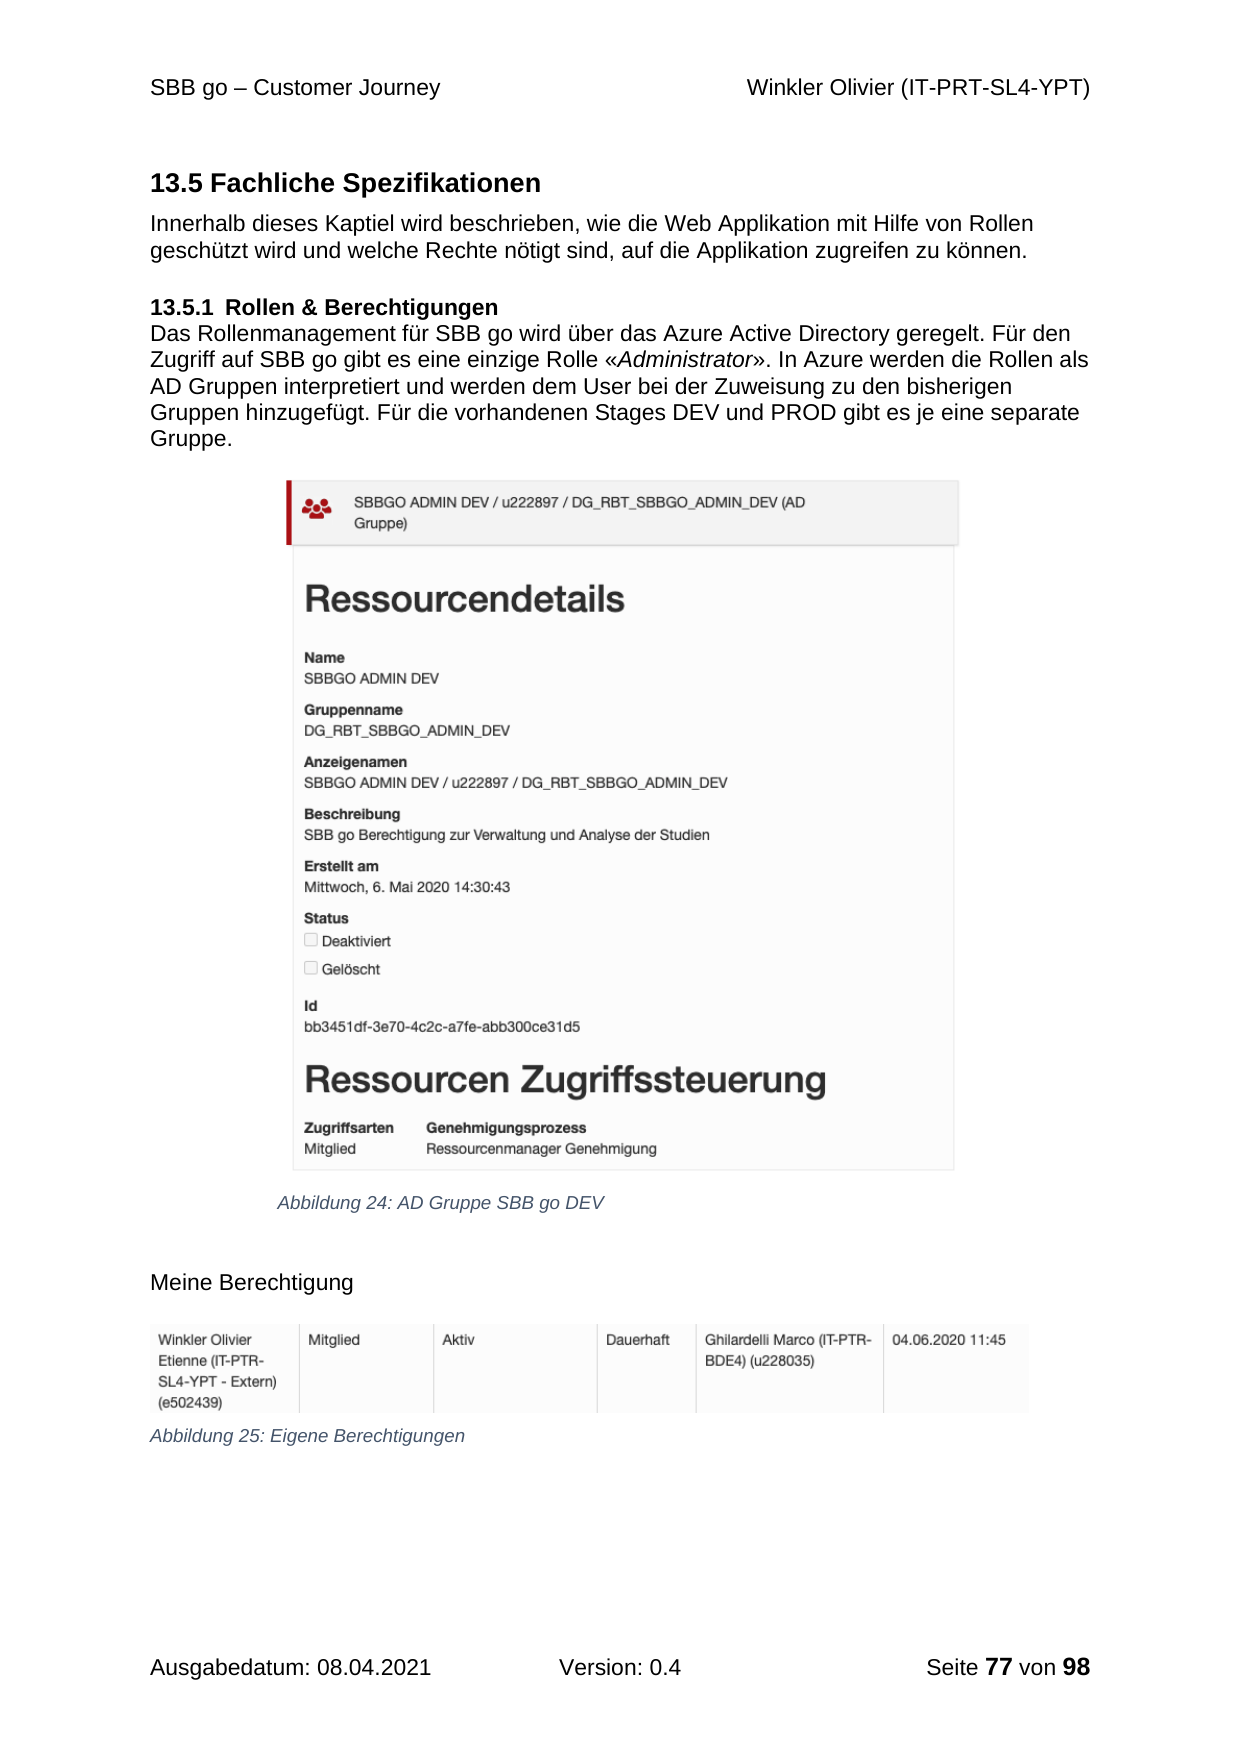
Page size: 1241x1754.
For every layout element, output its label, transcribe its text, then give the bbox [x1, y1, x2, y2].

text Meine Berechtigung [150, 1269, 1090, 1295]
subtitle Fachliche Spezifikationen [150, 167, 1090, 198]
text Innerhalb dieses Kaptiel wird beschrieben, wie die Web Applikation mit Hilfe von Rollen geschützt wird und welche Rechte nötigt sind, auf die Applikation zugreifen zu können. [150, 210, 1090, 263]
picture [150, 1324, 1028, 1413]
picture [277, 472, 965, 1180]
text Das Rollenmanagement für SBB go wird über das Azure Active Directory geregelt. Für den Zugriff auf SBB go gibt es eine einzige Rolle «Administrator». In Azure werden die Rollen als AD Gruppen interpretiert und werden dem User bei der Zuweisung zu den bisherigen Gruppen hinzugefügt. Für die vorhandenen Stages DEV und PROD gibt es je eine separate Gruppe. [150, 320, 1090, 452]
subtitle Rollen & Berechtigungen [150, 294, 1090, 320]
